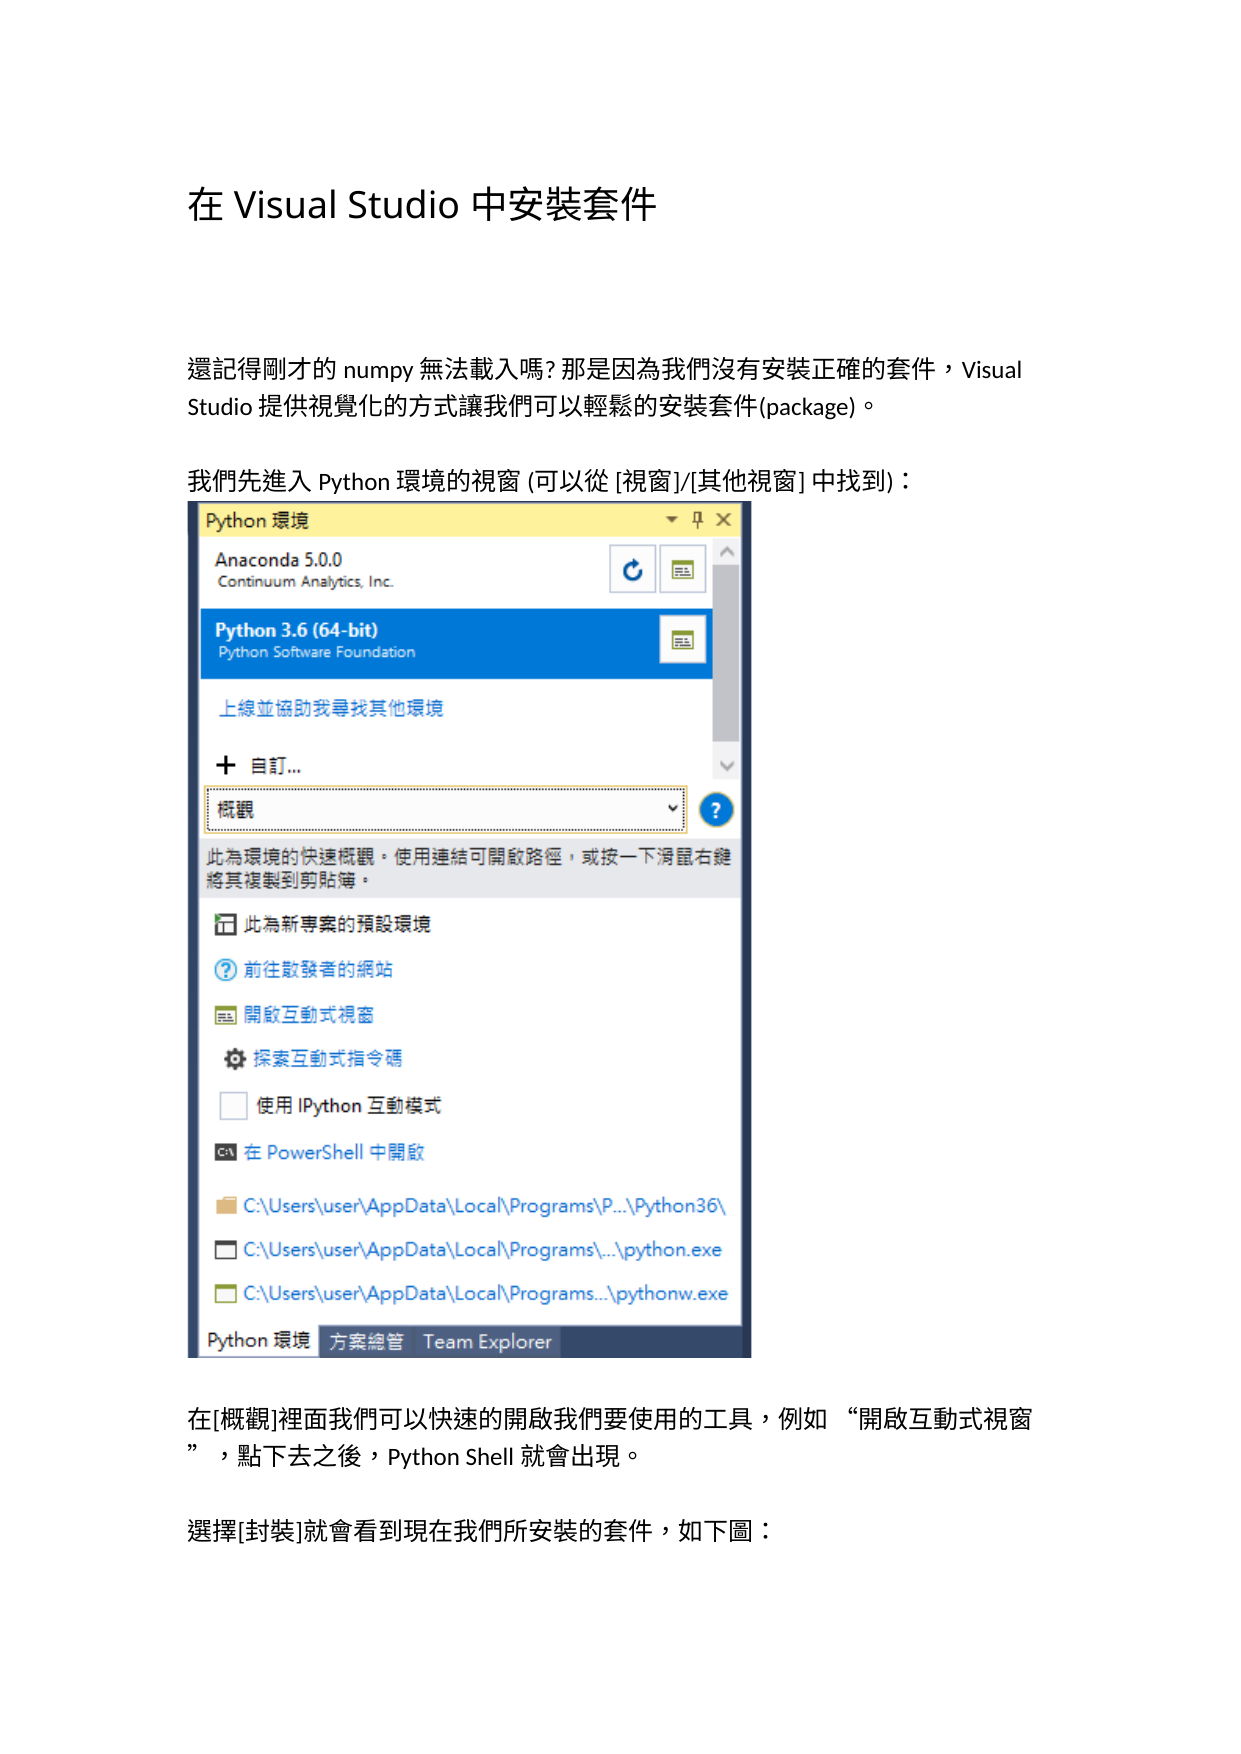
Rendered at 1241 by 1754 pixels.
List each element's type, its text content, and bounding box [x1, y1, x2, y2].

text 我們先進入 Python 環境的視窗 (可以從 [視窗]/[其他視窗] 中找到)： [187, 461, 1053, 498]
picture [187, 501, 752, 1358]
text 選擇[封裝]就會看到現在我們所安裝的套件，如下圖： [187, 1511, 1053, 1548]
subtitle 在 Visual Studio 中安裝套件 [187, 164, 1053, 239]
text 還記得剛才的 numpy 無法載入嗎? 那是因為我們沒有安裝正確的套件，Visual Studio 提供視覺化的方式讓我們可以輕鬆的安裝套件(package)。 [187, 348, 1053, 423]
text 在[概觀]裡面我們可以快速的開啟我們要使用的工具，例如 “開啟互動式視窗”，點下去之後，Python Shell 就會出現。 [187, 1398, 1053, 1473]
